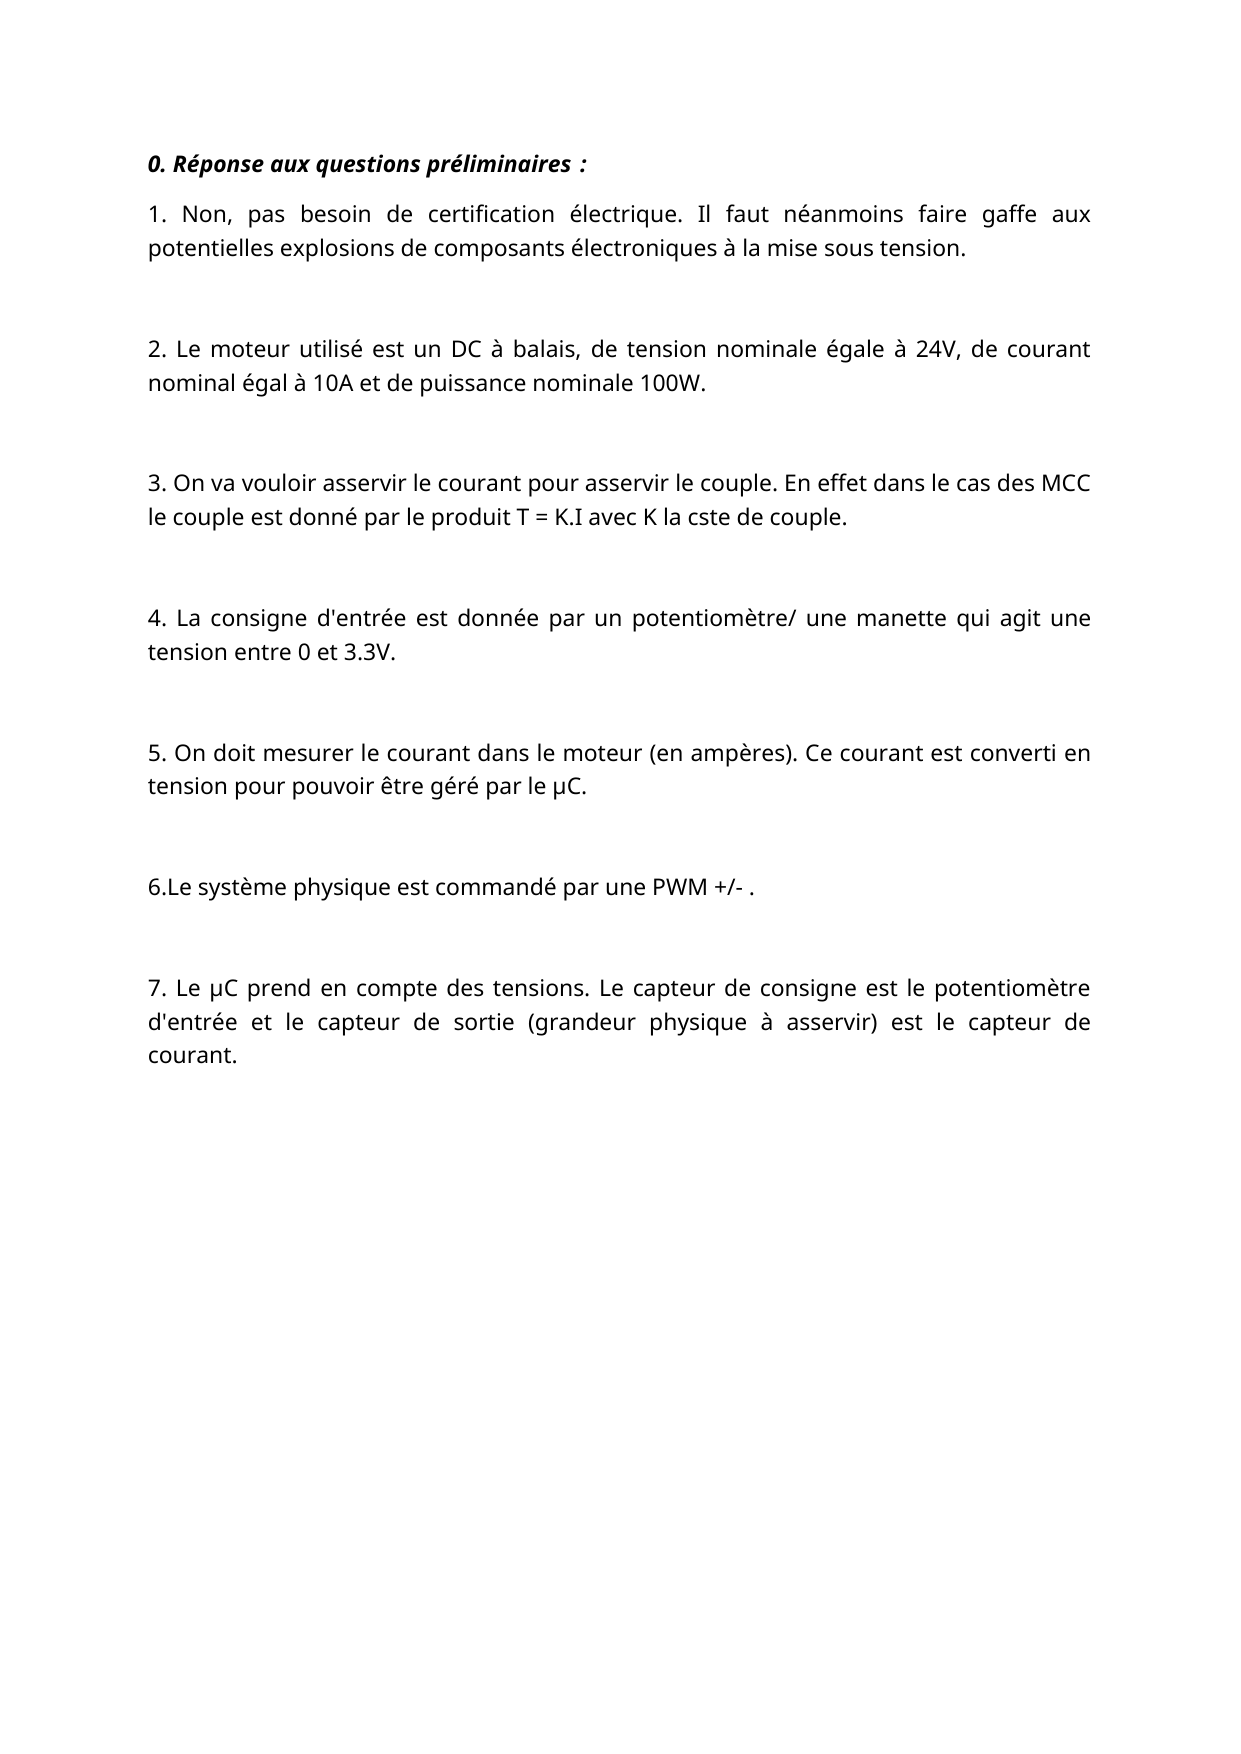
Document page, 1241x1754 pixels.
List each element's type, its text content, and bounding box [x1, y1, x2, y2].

text 6.Le système physique est commandé par une PWM +/- . [148, 871, 1092, 902]
text 0. Réponse aux questions préliminaires : [148, 148, 1092, 179]
text 3. On va vouloir asservir le courant pour asservir le couple. En effet dans le cas des MCC le couple est donné par le produit T = K.I avec K la cste de couple. [148, 467, 1092, 532]
text 2. Le moteur utilisé est un DC à balais, de tension nominale égale à 24V, de courant nominal égal à 10A et de puissance nominale 100W. [148, 333, 1092, 398]
text 4. La consigne d'entrée est donnée par un potentiomètre/ une manette qui agit une tension entre 0 et 3.3V. [148, 602, 1092, 667]
text 7. Le µC prend en compte des tensions. Le capteur de consigne est le potentiomètre d'entrée et le capteur de sortie (grandeur physique à asservir) est le capteur de courant. [148, 972, 1092, 1071]
text 1. Non, pas besoin de certification électrique. Il faut néanmoins faire gaffe aux potentielles explosions de composants électroniques à la mise sous tension. [148, 198, 1092, 263]
text 5. On doit mesurer le courant dans le moteur (en ampères). Ce courant est converti en tension pour pouvoir être géré par le µC. [148, 736, 1092, 801]
